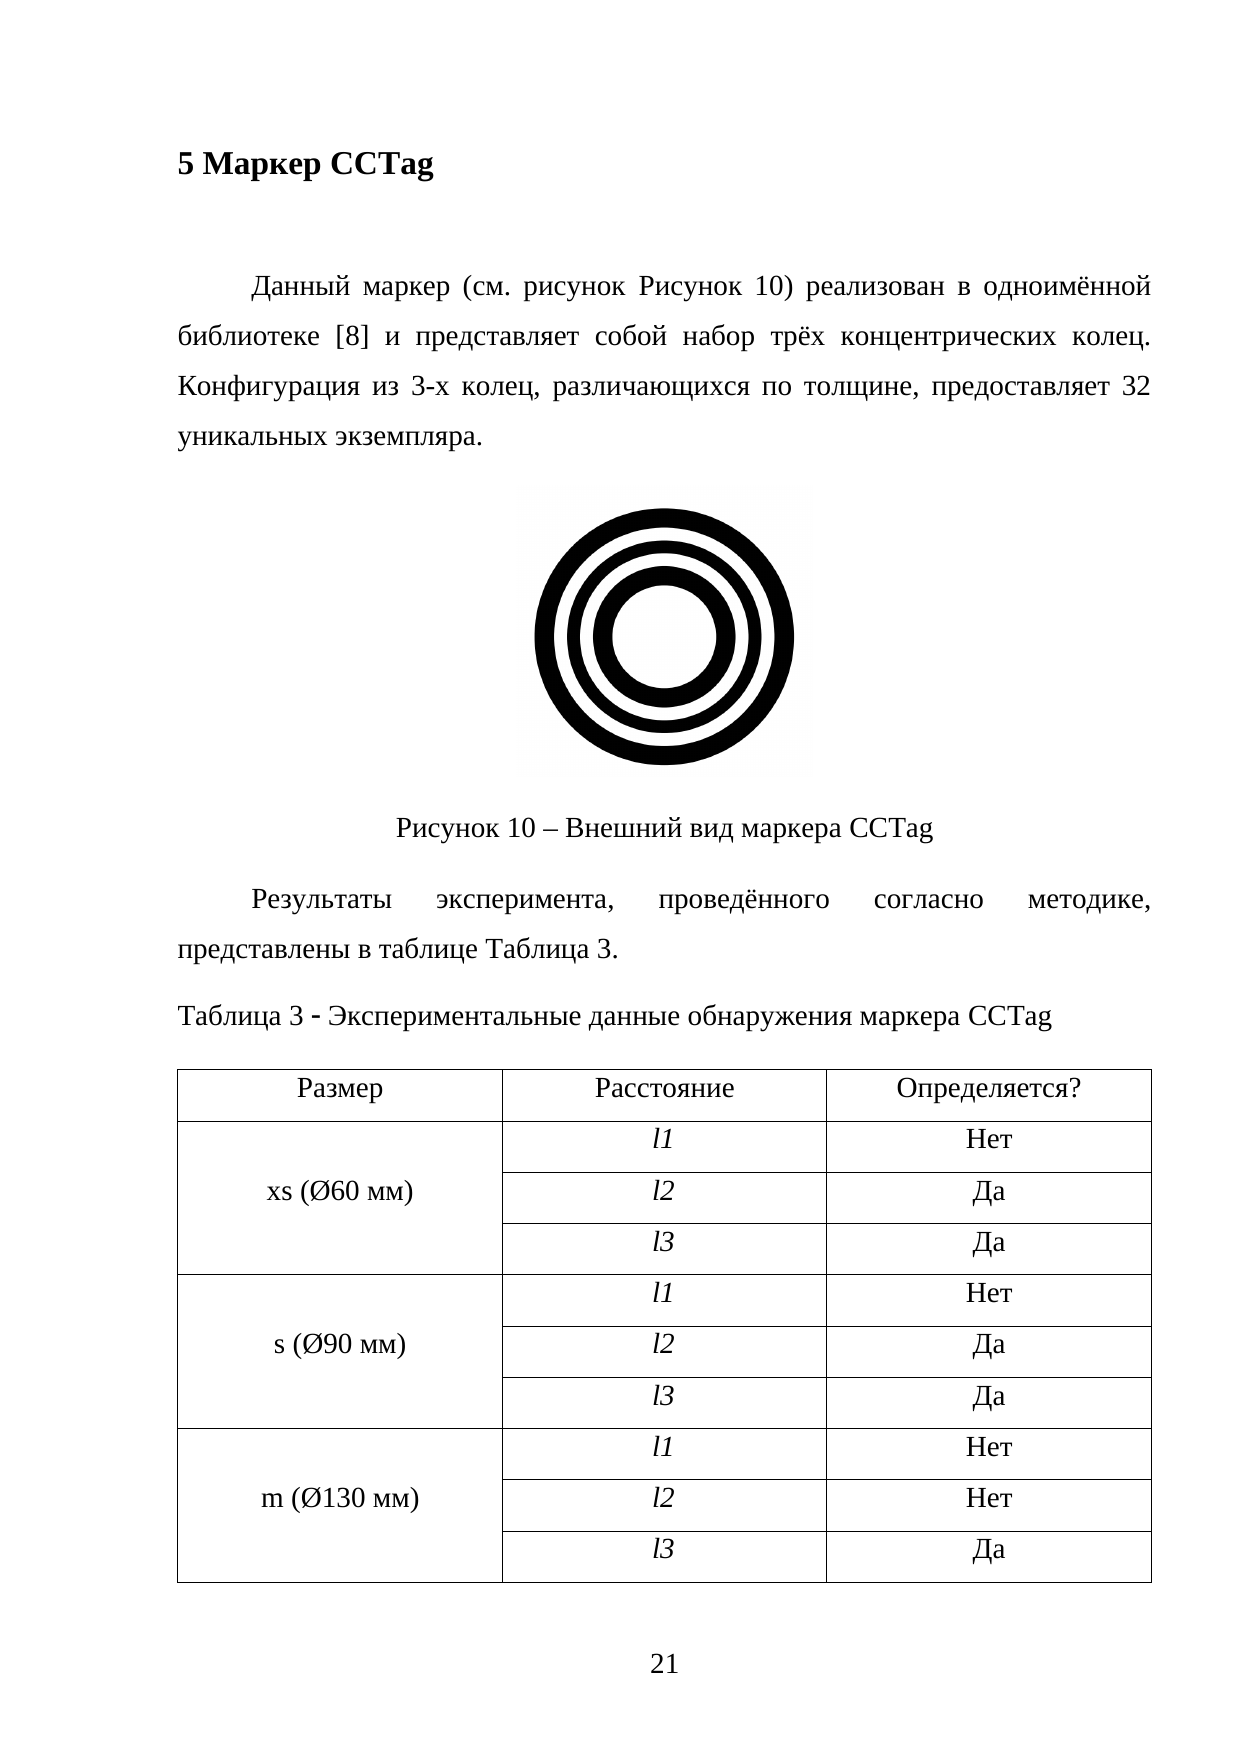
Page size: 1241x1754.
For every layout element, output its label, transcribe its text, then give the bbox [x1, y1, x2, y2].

table_cell m (Ø130 мм) [178, 1429, 502, 1582]
table_cell Да [827, 1378, 1151, 1428]
table_cell l2 [503, 1173, 826, 1223]
table_cell l1 [503, 1429, 826, 1479]
table_cell l3 [503, 1224, 826, 1274]
table_cell Нет [827, 1429, 1151, 1479]
table_cell l3 [503, 1532, 826, 1582]
table_header Расстояние [503, 1070, 826, 1121]
table_cell Да [827, 1173, 1151, 1223]
table_cell l3 [503, 1378, 826, 1428]
table_cell Да [827, 1224, 1151, 1274]
table_cell Да [827, 1327, 1151, 1377]
text Рисунок 10 – Внешний вид маркера CCTag [177, 810, 1152, 843]
text Результаты эксперимента, проведённого согласно методике, представлены в таблице Таблица 3. [177, 881, 1152, 965]
picture [516, 485, 813, 777]
table_cell Нет [827, 1480, 1151, 1531]
table_cell Нет [827, 1275, 1151, 1326]
table_cell l1 [503, 1275, 826, 1326]
text Данный маркер (см. рисунок Рисунок 10) реализован в одноимённой библиотеке [8] и представляет собой набор трёх концентрических колец. Конфигурация из 3-х колец, различающихся по толщине, предоставляет 32 уникальных экземпляра. [177, 268, 1152, 452]
table_cell l2 [503, 1327, 826, 1377]
table_cell xs (Ø60 мм) [178, 1122, 502, 1274]
table_cell l2 [503, 1480, 826, 1531]
table_header Размер [178, 1070, 502, 1121]
table_cell Да [827, 1532, 1151, 1582]
table_cell Нет [827, 1122, 1151, 1172]
text Таблица 3 Экспериментальные данные обнаружения маркера CCTag [177, 998, 1152, 1032]
table_cell l1 [503, 1122, 826, 1172]
table_cell s (Ø90 мм) [178, 1275, 502, 1428]
table_header Определяется? [827, 1070, 1151, 1121]
subtitle 5 Маркер CCTag [177, 143, 1152, 181]
